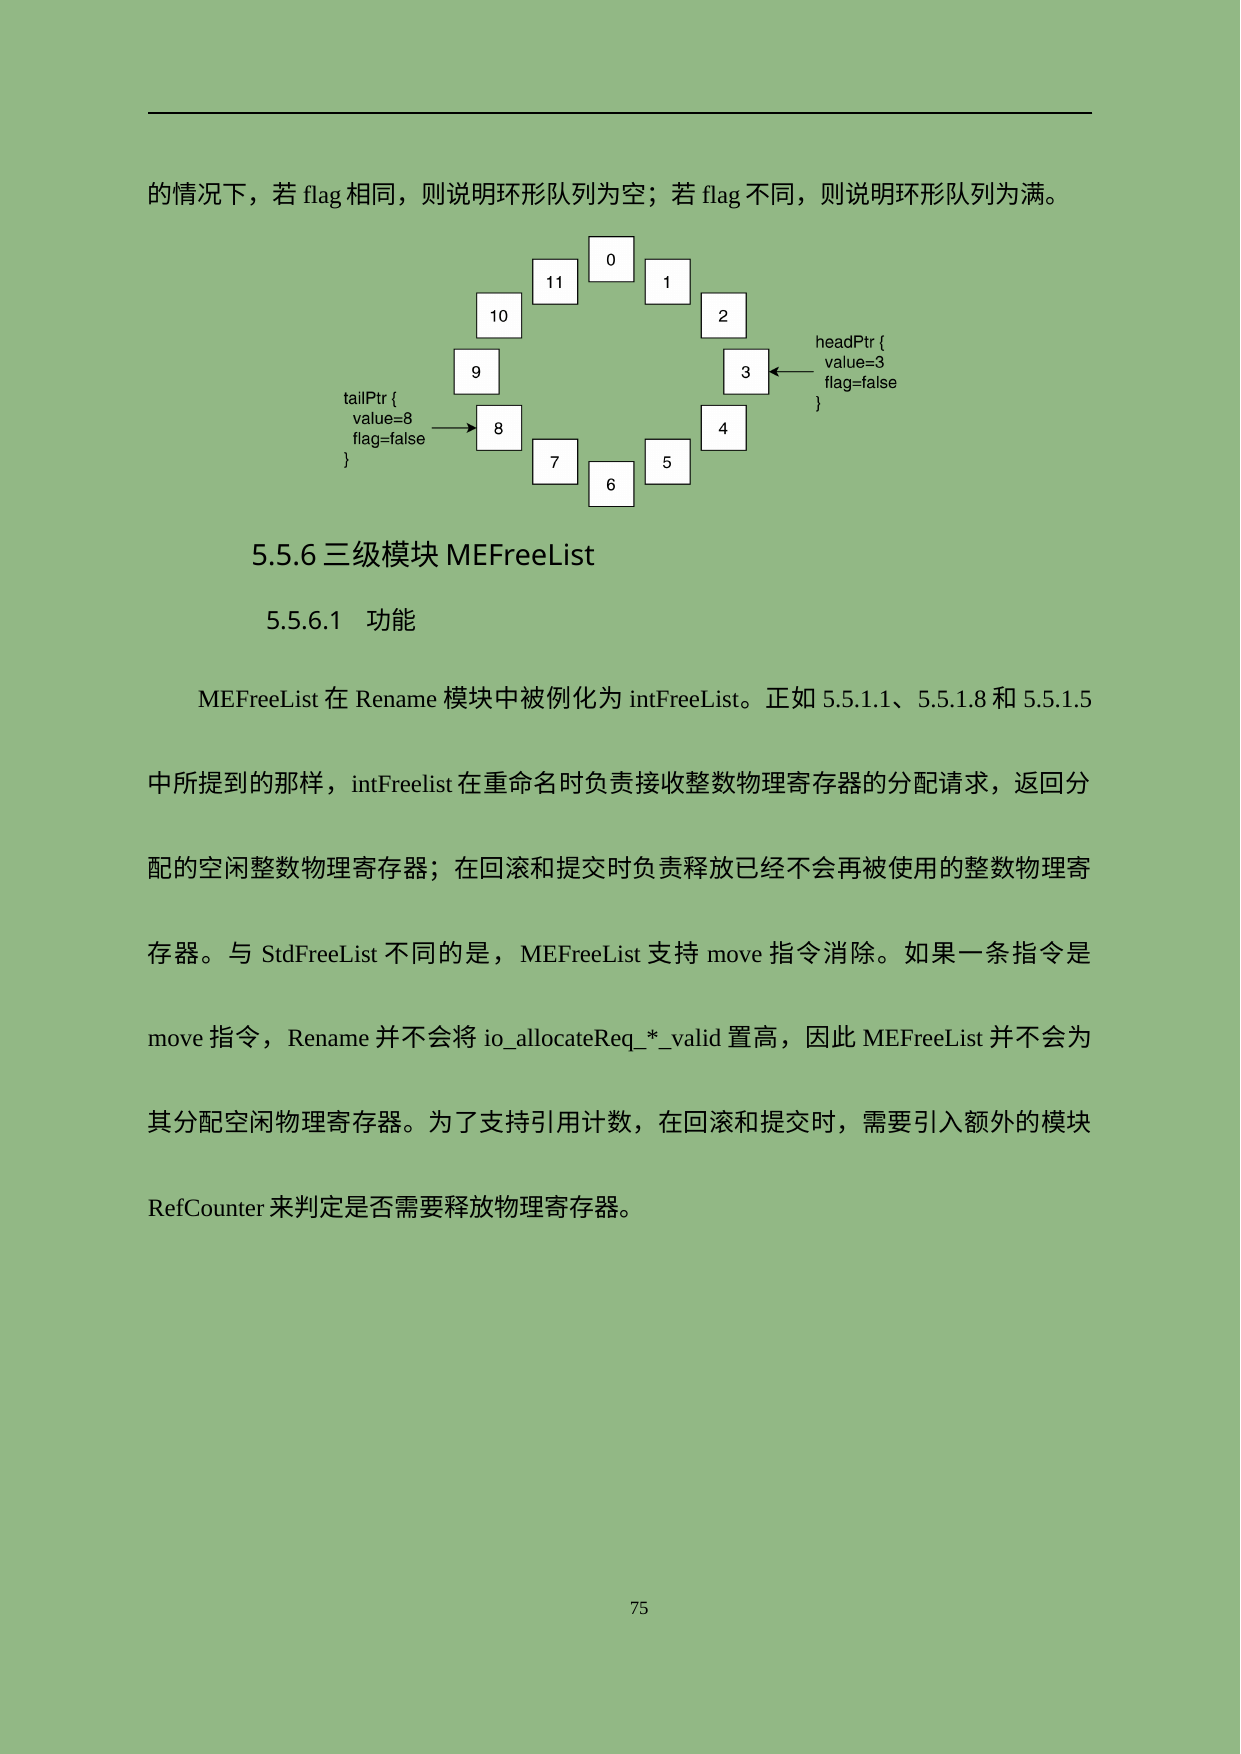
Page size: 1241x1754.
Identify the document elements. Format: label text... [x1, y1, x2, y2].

text 功能 [266, 591, 1092, 659]
text 三级模块MEFreeList [251, 532, 1092, 574]
text MEFreeList在Rename模块中被例化为intFreeList。正如5.5.1.1、5.5.1.8和5.5.1.5中所提到的那样，intFreelist在重命名时负责接收整数物理寄存器的分配请求，返回分配的空闲整数物理寄存器；在回滚和提交时负责释放已经不会再被使用的整数物理寄存器。与StdFreeList不同的是，MEFreeList支持move指令消除。如果一条指令是move指令，Rename并不会将io_allocateReq_*_valid置高，因此MEFreeList并不会为其分配空闲物理寄存器。为了支持引用计数，在回滚和提交时，需要引入额外的模块RefCounter来判定是否需要释放物理寄存器。 [148, 669, 1092, 1247]
picture [343, 236, 897, 507]
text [148, 159, 1092, 227]
